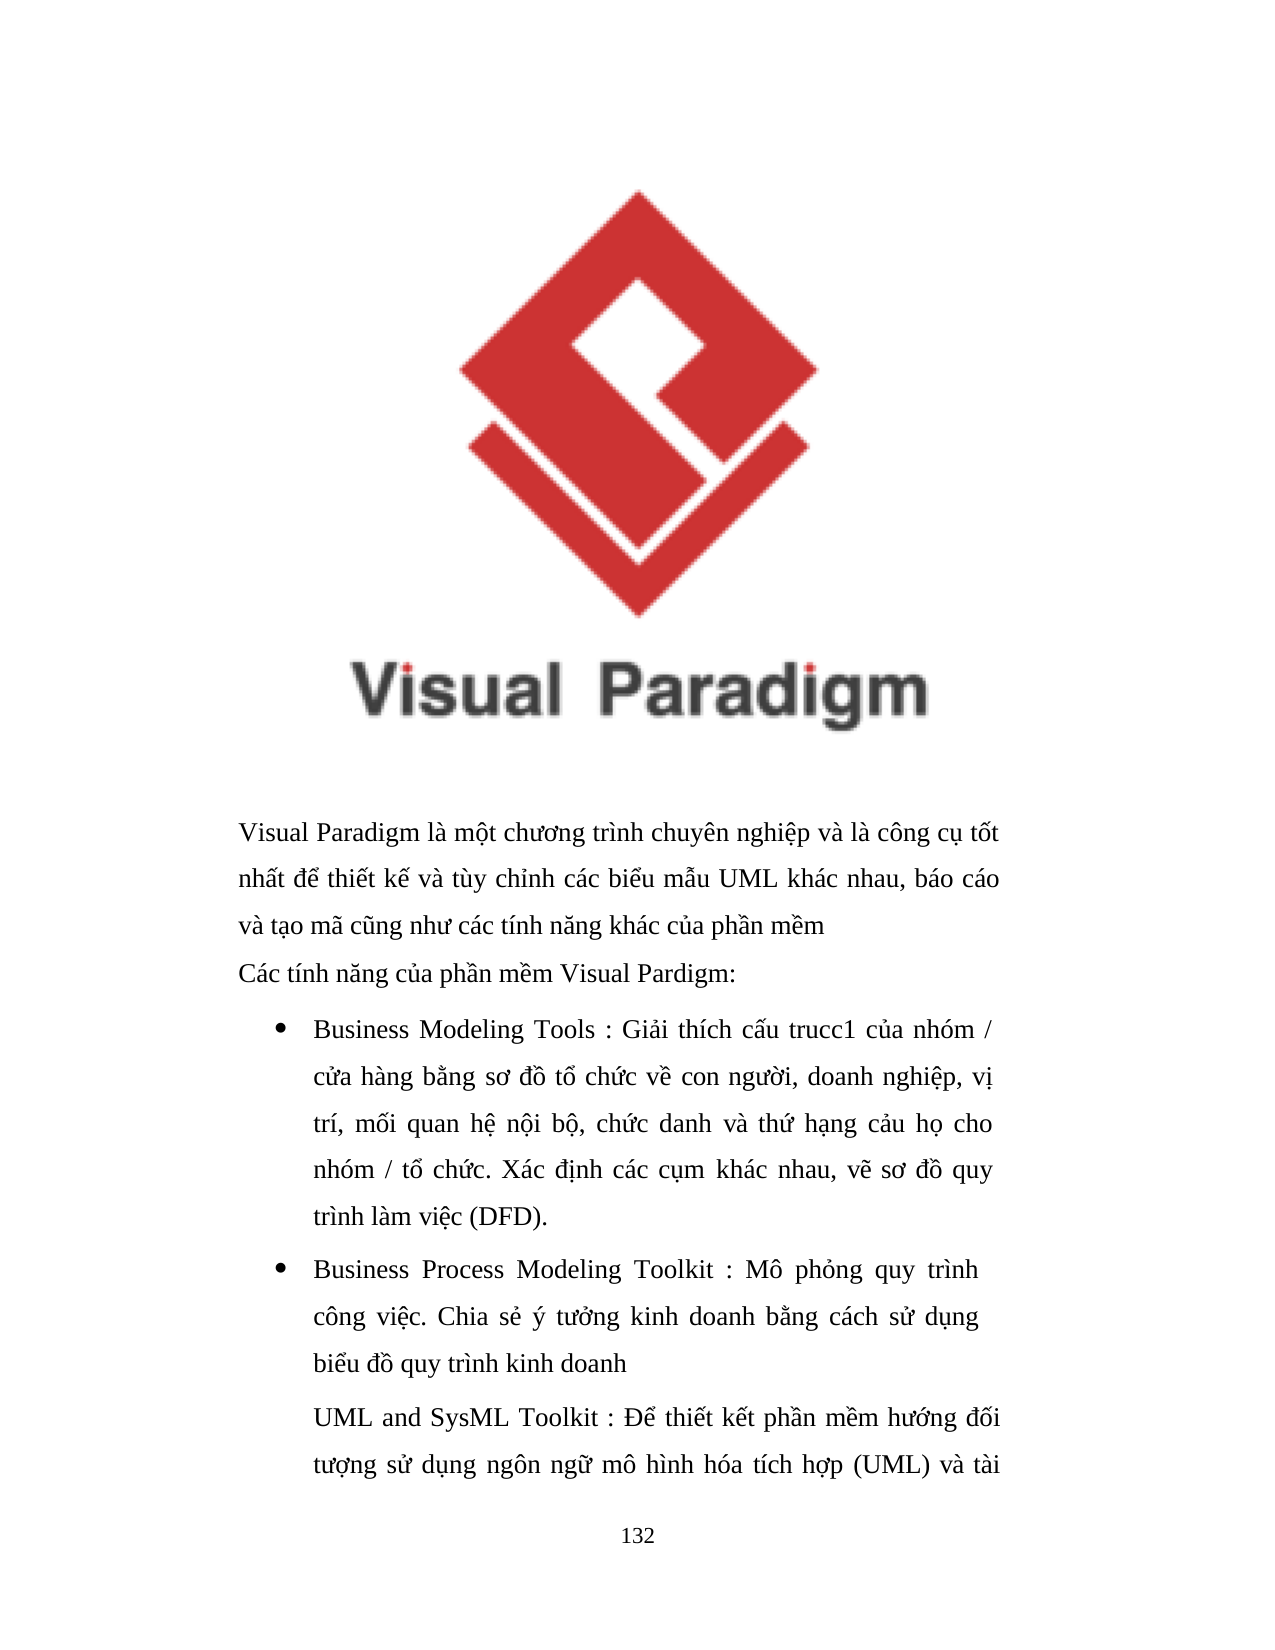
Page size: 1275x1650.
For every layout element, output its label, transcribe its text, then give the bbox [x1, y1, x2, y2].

text Các tính năng của phần mềm Visual Pardigm: [238, 956, 1125, 989]
picture [325, 150, 951, 775]
list Business Modeling Tools : Giải thích cấu trucc1 của nhóm / cửa hàng bằng sơ đồ tổ chức về con người, doanh nghiệp, vị trí, mối quan hệ nội bộ, chức danh và thứ hạng cảu họ cho nhóm / tổ chức. Xác định các cụm khác nhau, vẽ sơ đồ quy trình làm việc (DFD). [276, 1013, 993, 1231]
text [313, 1401, 1000, 1479]
text Visual Paradigm là một chương trình chuyên nghiệp và là công cụ tốt nhất để thiết kế và tùy chỉnh các biểu mẫu UML khác nhau, báo cáo và tạo mã cũng như các tính năng khác của phần mềm [238, 816, 1000, 940]
list Business Process Modeling Toolkit : Mô phỏng quy trình công việc. Chia sẻ ý tưởng kinh doanh bằng cách sử dụng biểu đồ quy trình kinh doanh [276, 1253, 980, 1378]
